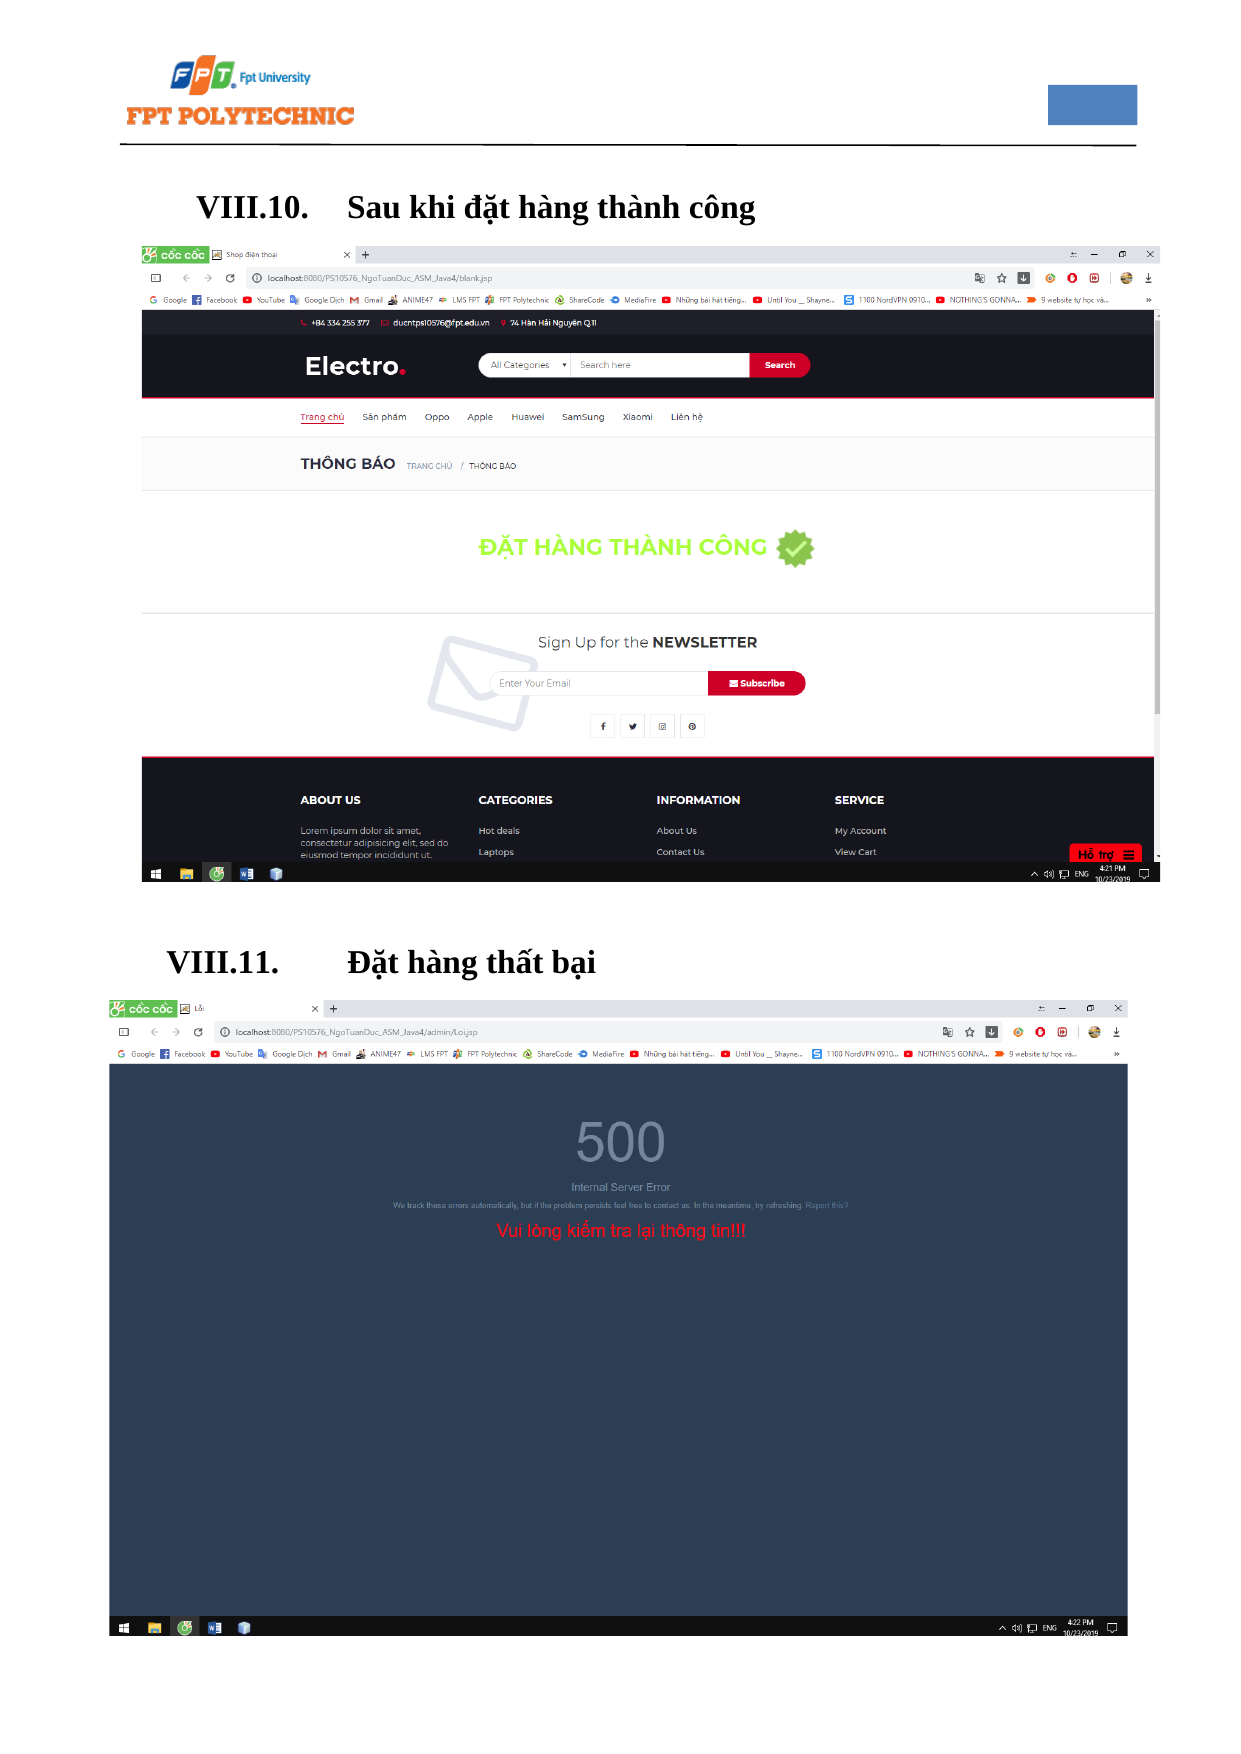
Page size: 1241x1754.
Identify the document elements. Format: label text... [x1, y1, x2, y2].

list Đặt hàng thất bại [166, 942, 1144, 981]
picture [120, 50, 369, 134]
picture [141, 246, 1160, 881]
picture [109, 1000, 1128, 1635]
list Sau khi đặt hàng thành công [196, 187, 1144, 226]
